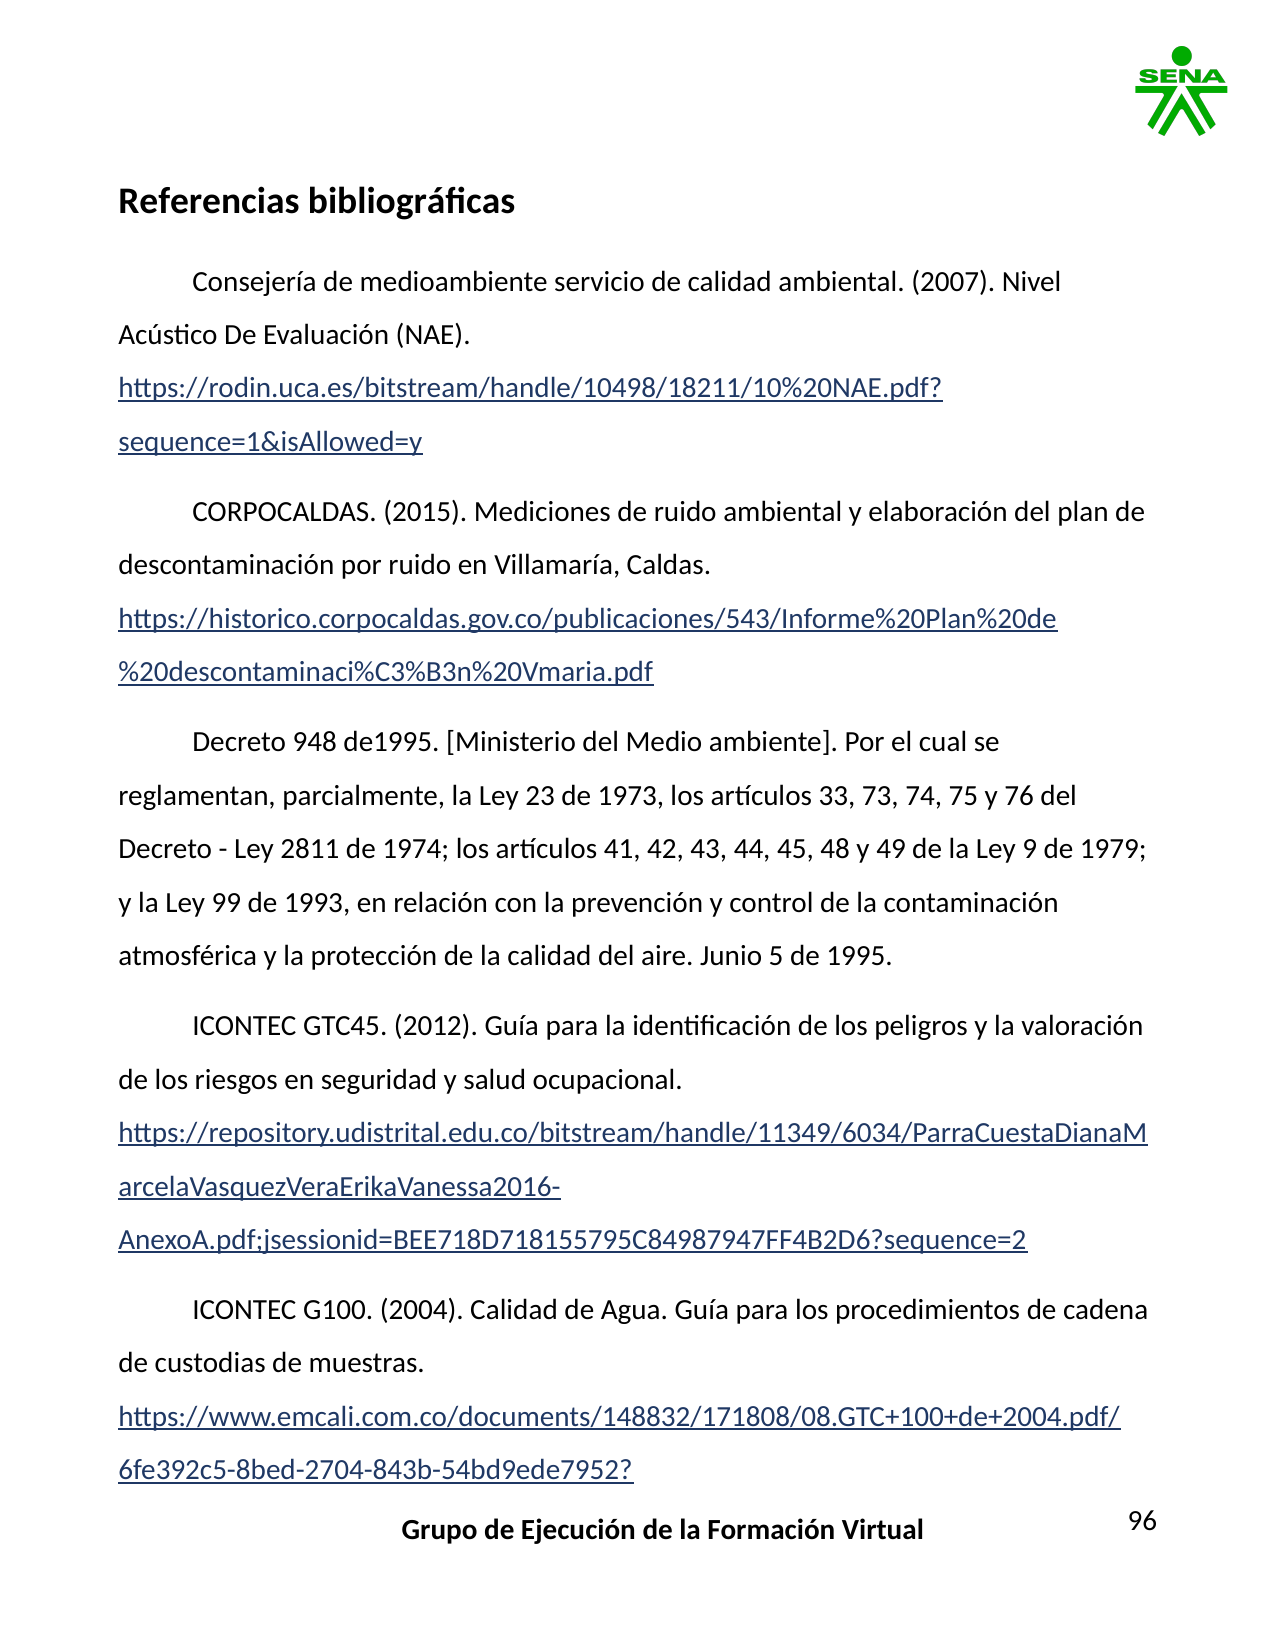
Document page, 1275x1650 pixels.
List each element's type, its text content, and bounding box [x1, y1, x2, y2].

text Referencias bibliográficas [118, 177, 1157, 223]
text CORPOCALDAS. (2015). Mediciones de ruido ambiental y elaboración del plan de descontaminación por ruido en Villamaría, Caldas. https://historico.corpocaldas.gov.co/publicaciones/543/Informe%20Plan%20de%20descontaminaci%C3%B3n%20Vmaria.pdf [118, 493, 1157, 689]
text Decreto 948 de1995. [Ministerio del Medio ambiente]. Por el cual se reglamentan, parcialmente, la Ley 23 de 1973, los artículos 33, 73, 74, 75 y 76 del Decreto - Ley 2811 de 1974; los artículos 41, 42, 43, 44, 45, 48 y 49 de la Ley 9 de 1979; y la Ley 99 de 1993, en relación con la prevención y control de la contaminación atmosférica y la protección de la calidad del aire. Junio 5 de 1995. [118, 723, 1157, 973]
text Consejería de medioambiente servicio de calidad ambiental. (2007). Nivel Acústico De Evaluación (NAE). https://rodin.uca.es/bitstream/handle/10498/18211/10%20NAE.pdf?sequence=1&isAllowed=y [118, 263, 1157, 458]
text ICONTEC GTC45. (2012). Guía para la identificación de los peligros y la valoración de los riesgos en seguridad y salud ocupacional. https://repository.udistrital.edu.co/bitstream/handle/11349/6034/ParraCuestaDianaMarcelaVasquezVeraErikaVanessa2016-AnexoA.pdf;jsessionid=BEE718D718155795C84987947FF4B2D6?sequence=2 [118, 1007, 1157, 1257]
picture [1135, 46, 1228, 136]
